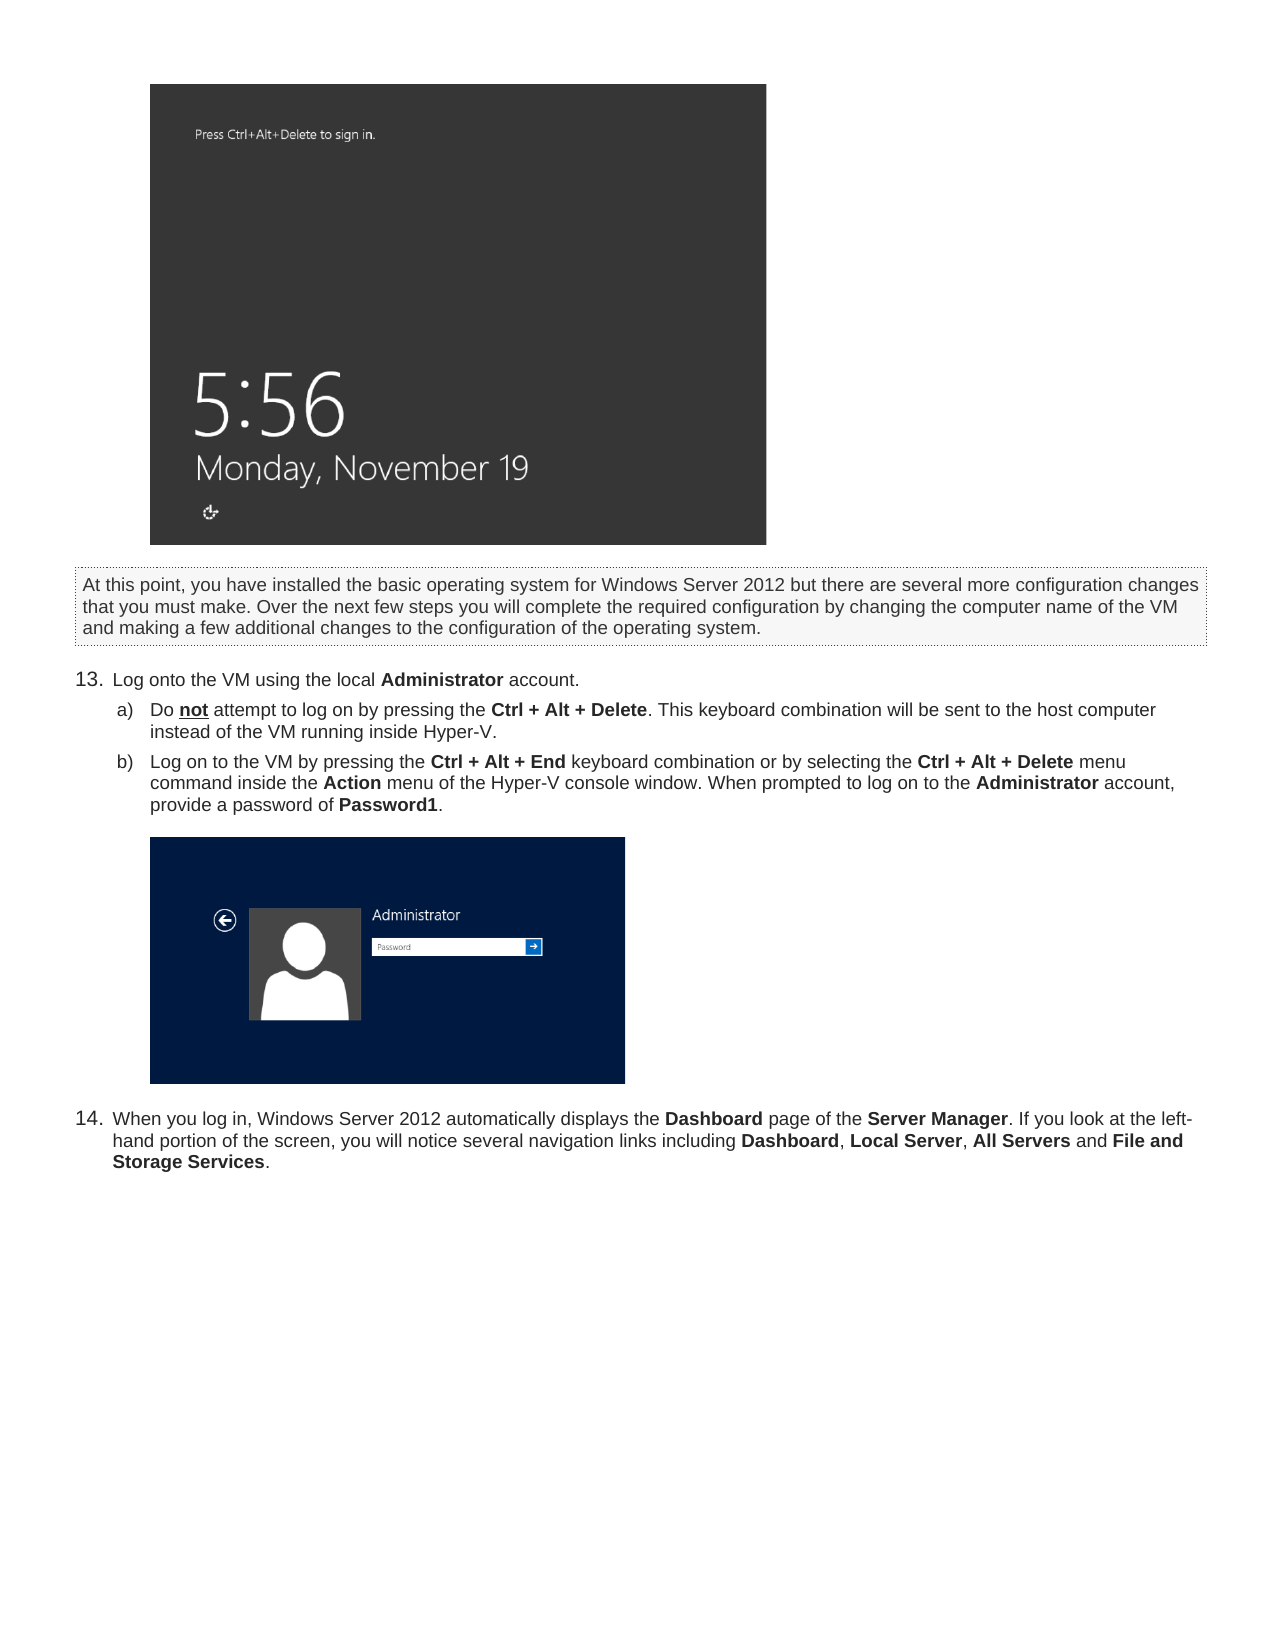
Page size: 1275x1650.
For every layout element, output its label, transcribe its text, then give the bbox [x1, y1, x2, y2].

text At this point, you have installed the basic operating system for Windows Server 2012 but there are several more configuration changes that you must make. Over the next few steps you will complete the required configuration by changing the computer name of the VM and making a few additional changes to the configuration of the operating system. [75, 567, 1207, 646]
picture [150, 84, 767, 545]
text When you log in, Windows Server 2012 automatically displays the Dashboard page of the Server Manager. If you look at the left-hand portion of the screen, you will notice several navigation links including Dashboard, Local Server, All Servers and File and Storage Services. [75, 1105, 1200, 1172]
text Log on to the VM by pressing the Ctrl + Alt + End keyboard combination or by selecting the Ctrl + Alt + Delete menu command inside the Action menu of the Hyper-V console window. When prompted to log on to the Administrator account, provide a password of Password1. [117, 751, 1200, 815]
picture [150, 837, 625, 1084]
text Do not attempt to log on by pressing the Ctrl + Alt + Delete. This keyboard combination will be sent to the host computer instead of the VM running inside Hyper-V. [117, 699, 1200, 742]
text Log onto the VM using the local Administrator account. [75, 667, 1200, 691]
